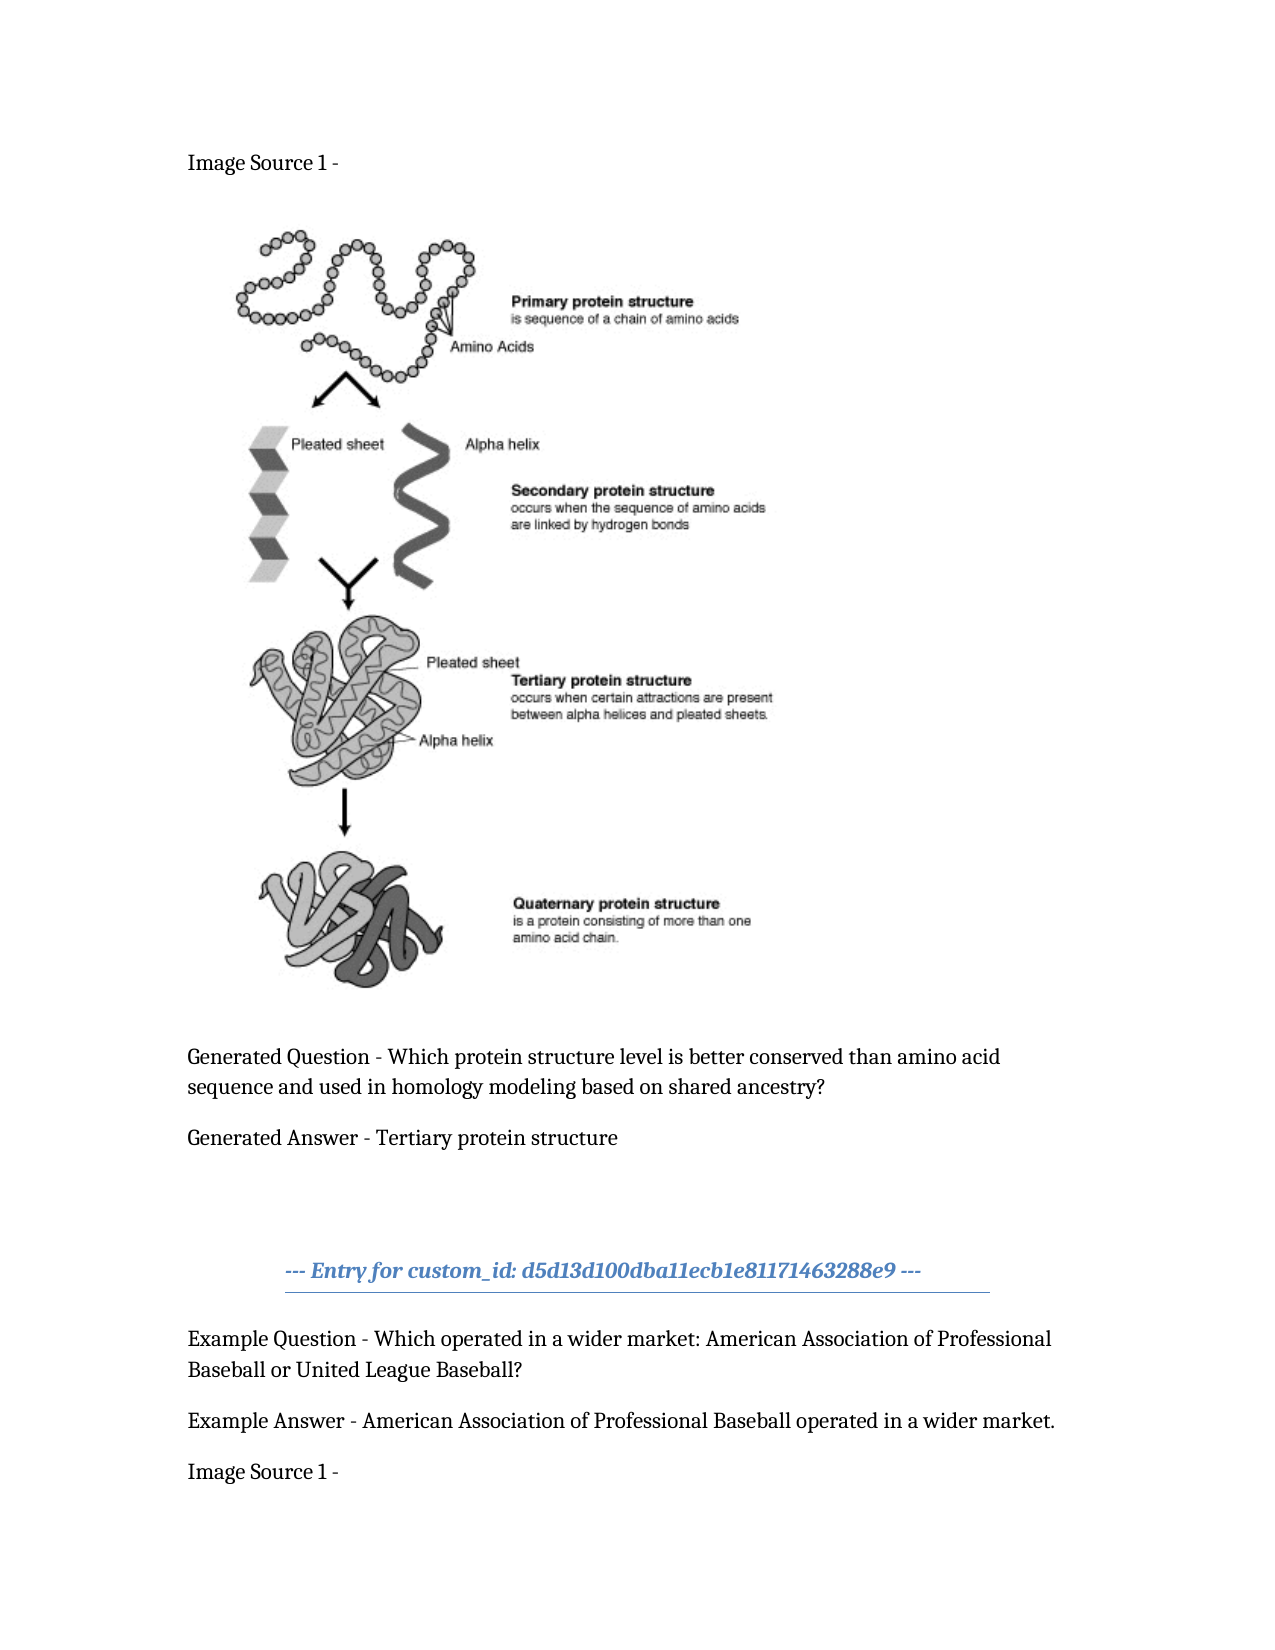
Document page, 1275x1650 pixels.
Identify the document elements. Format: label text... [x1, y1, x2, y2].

text --- Entry for custom_id: d5d13d100dba11ecb1e81171463288e9 --- [285, 1257, 990, 1292]
text Generated Answer - Tertiary protein structure [187, 1125, 1087, 1152]
picture [206, 201, 807, 1020]
text Generated Question - Which protein structure level is better conserved than amino acid sequence and used in homology modeling based on shared ancestry? [187, 1044, 1087, 1101]
text Image Source 1 - [187, 1458, 1087, 1485]
text Image Source 1 - [187, 150, 1087, 176]
text Example Answer - American Association of Professional Baseball operated in a wider market. [187, 1407, 1087, 1434]
text Example Question - Which operated in a wider market: American Association of Professional Baseball or United League Baseball? [187, 1326, 1087, 1383]
